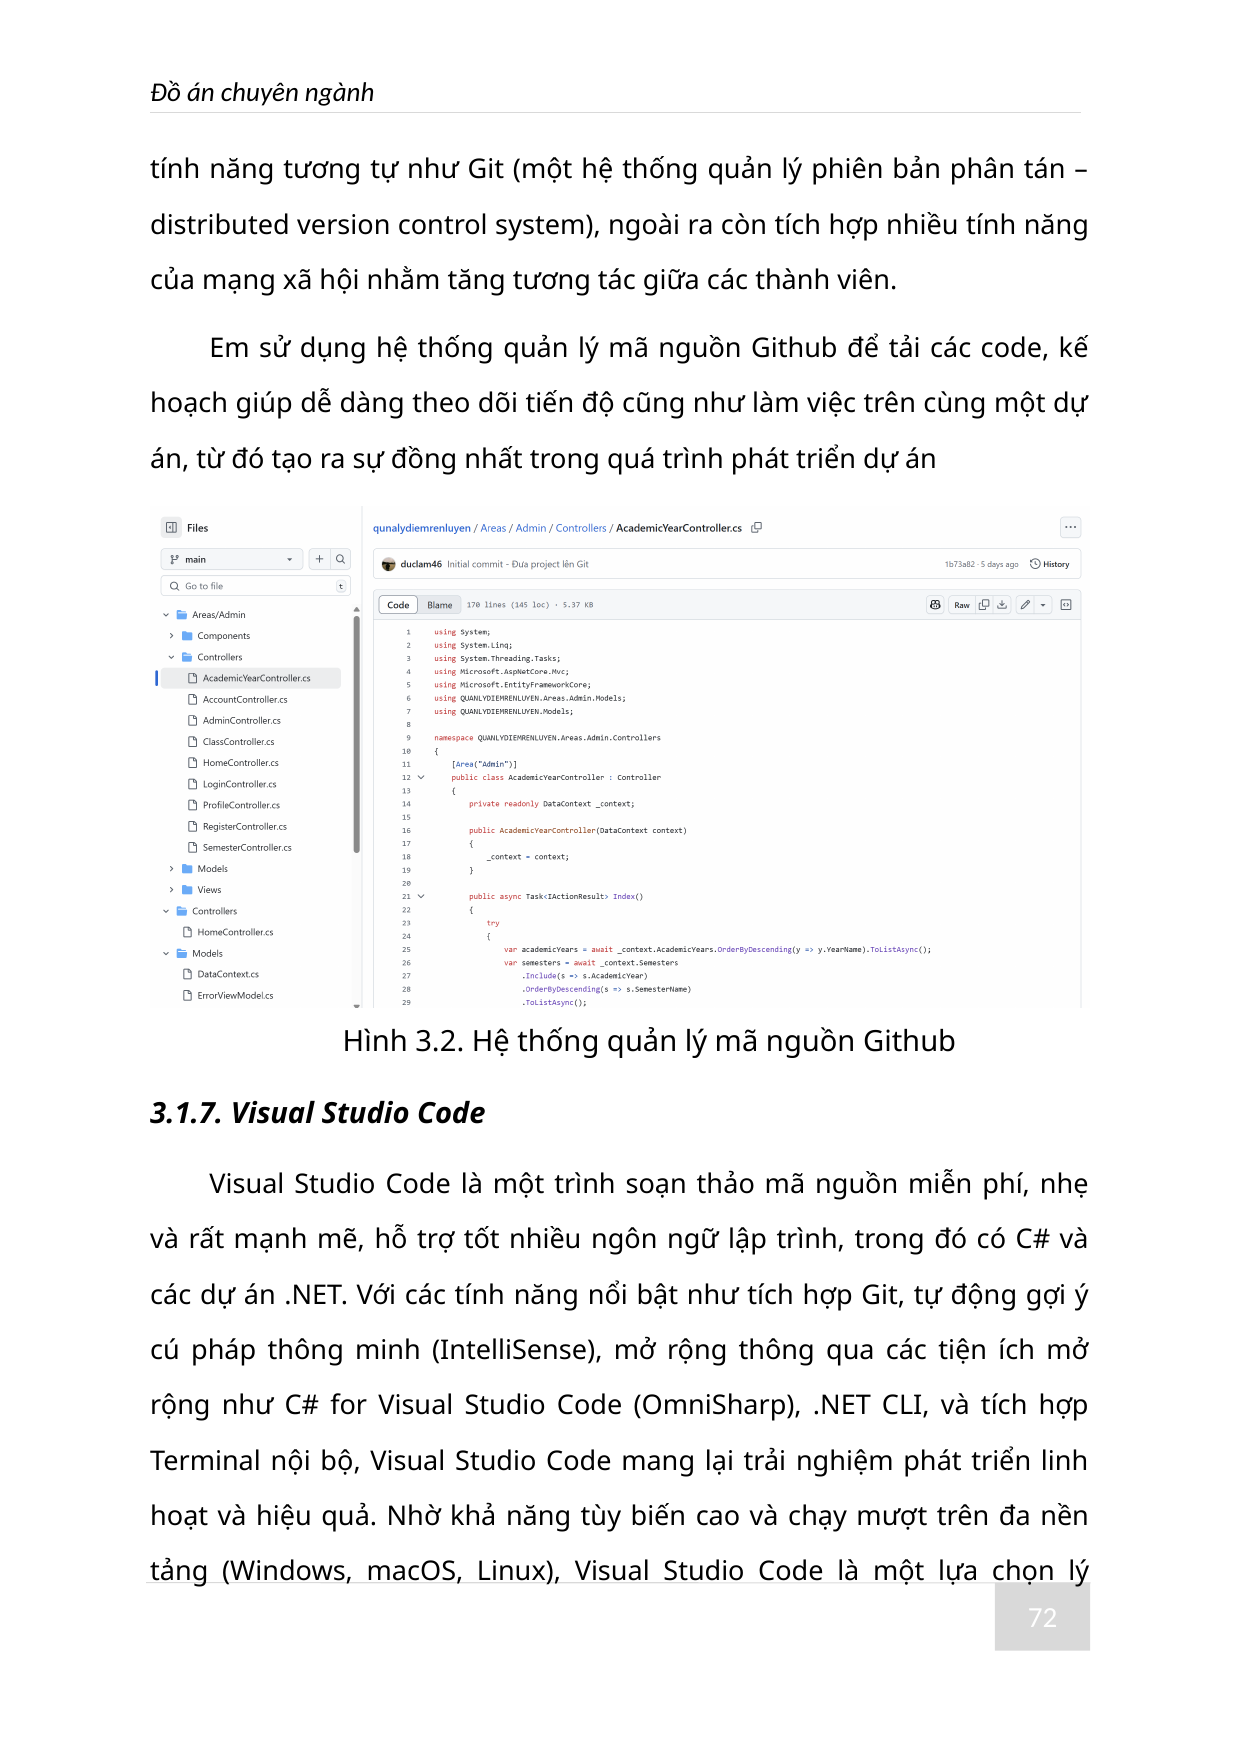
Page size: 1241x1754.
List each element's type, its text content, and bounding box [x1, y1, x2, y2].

text Em sử dụng hệ thống quản lý mã nguồn Github để tải các code, kế hoạch giúp dễ dàng theo dõi tiến độ cũng như làm việc trên cùng một dự án, từ đó tạo ra sự đồng nhất trong quá trình phát triển dự án [150, 328, 1090, 476]
subtitle 3.1.7. Visual Studio Code [150, 1092, 1090, 1132]
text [150, 1164, 1090, 1588]
picture [150, 506, 1091, 1008]
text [150, 150, 1090, 297]
text Hình 3.2. Hệ thống quản lý mã nguồn Github [150, 1021, 1090, 1060]
